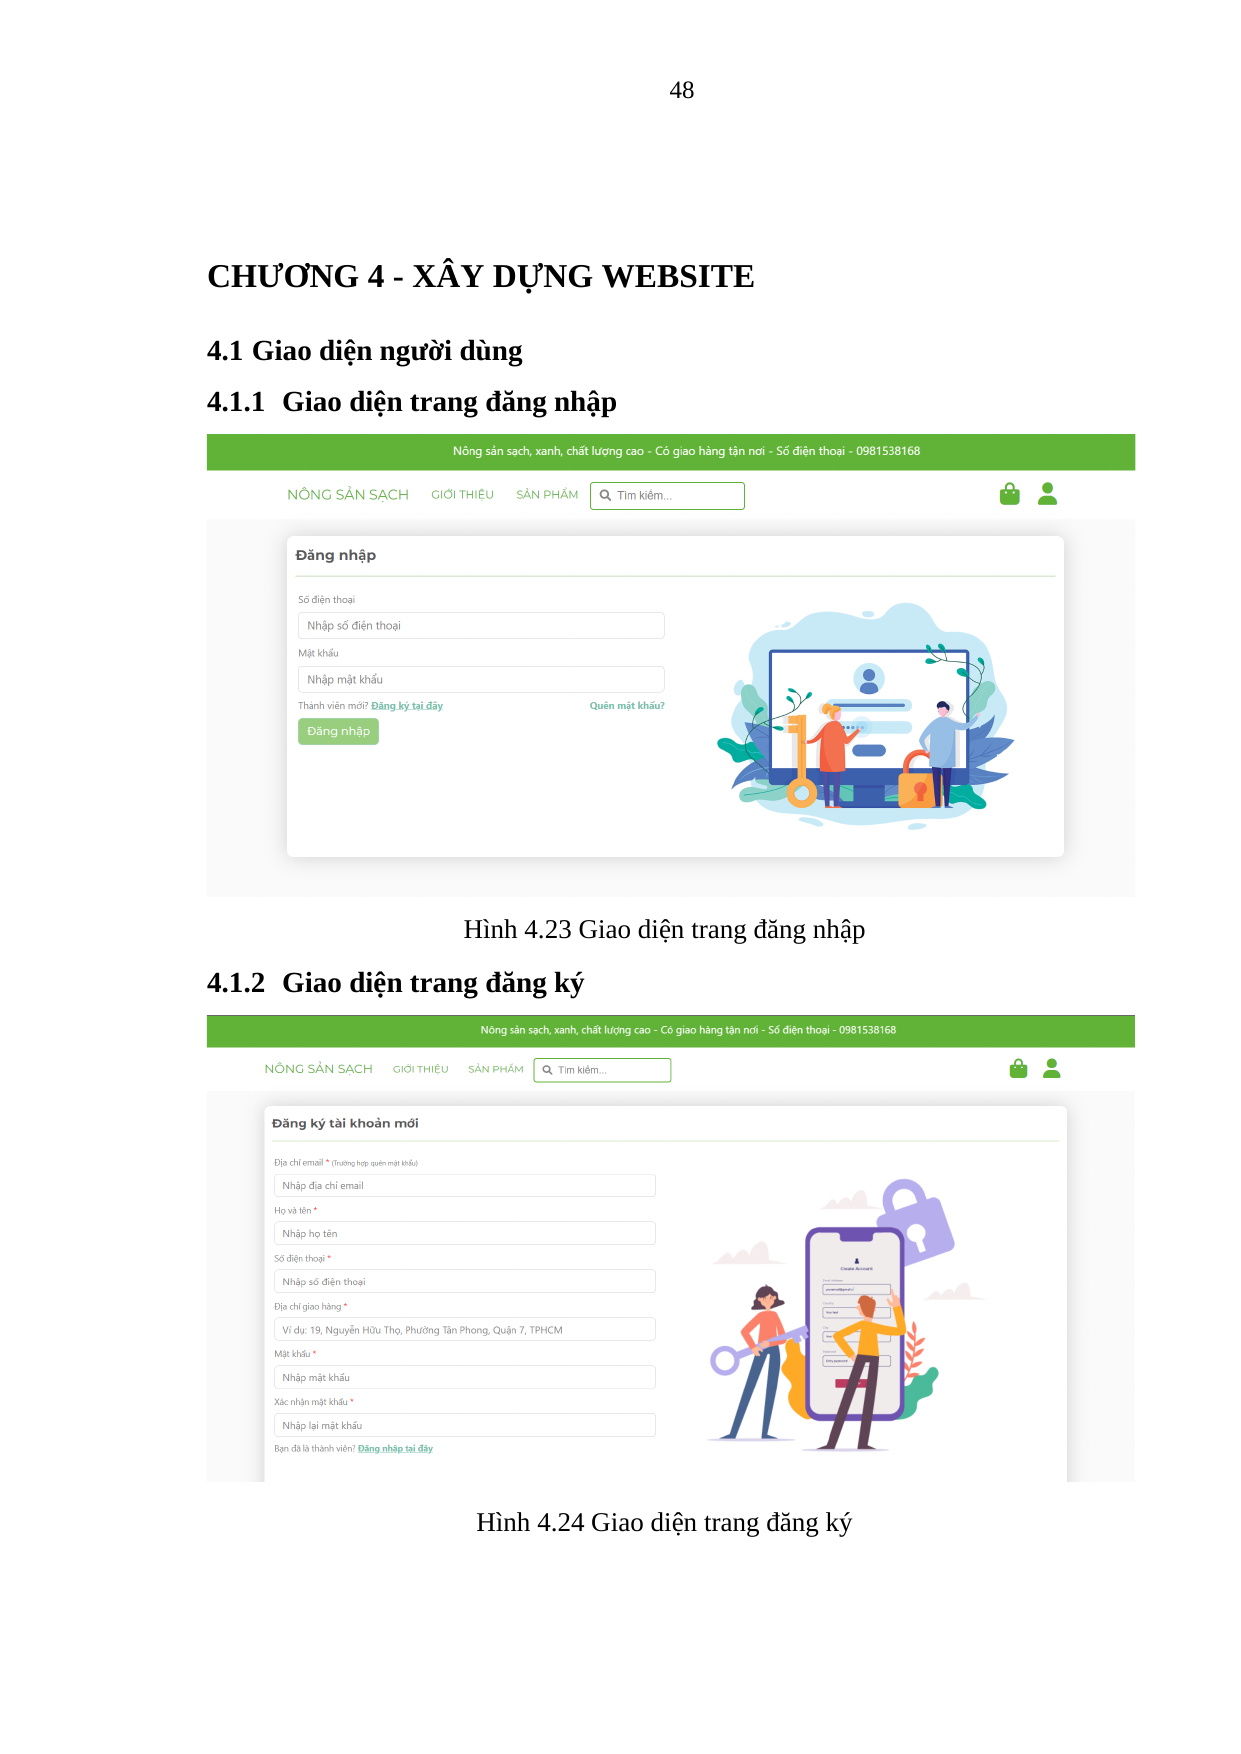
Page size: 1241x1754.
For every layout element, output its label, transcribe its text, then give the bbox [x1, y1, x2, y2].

picture [206, 434, 1136, 897]
list Giao diện người dùng [207, 333, 1122, 367]
list Giao diện trang đăng nhập [207, 384, 1122, 417]
picture [206, 1015, 1135, 1482]
list Giao diện trang đăng ký [207, 965, 1122, 999]
subtitle XÂY DỰNG WEBSITE [207, 257, 1122, 295]
